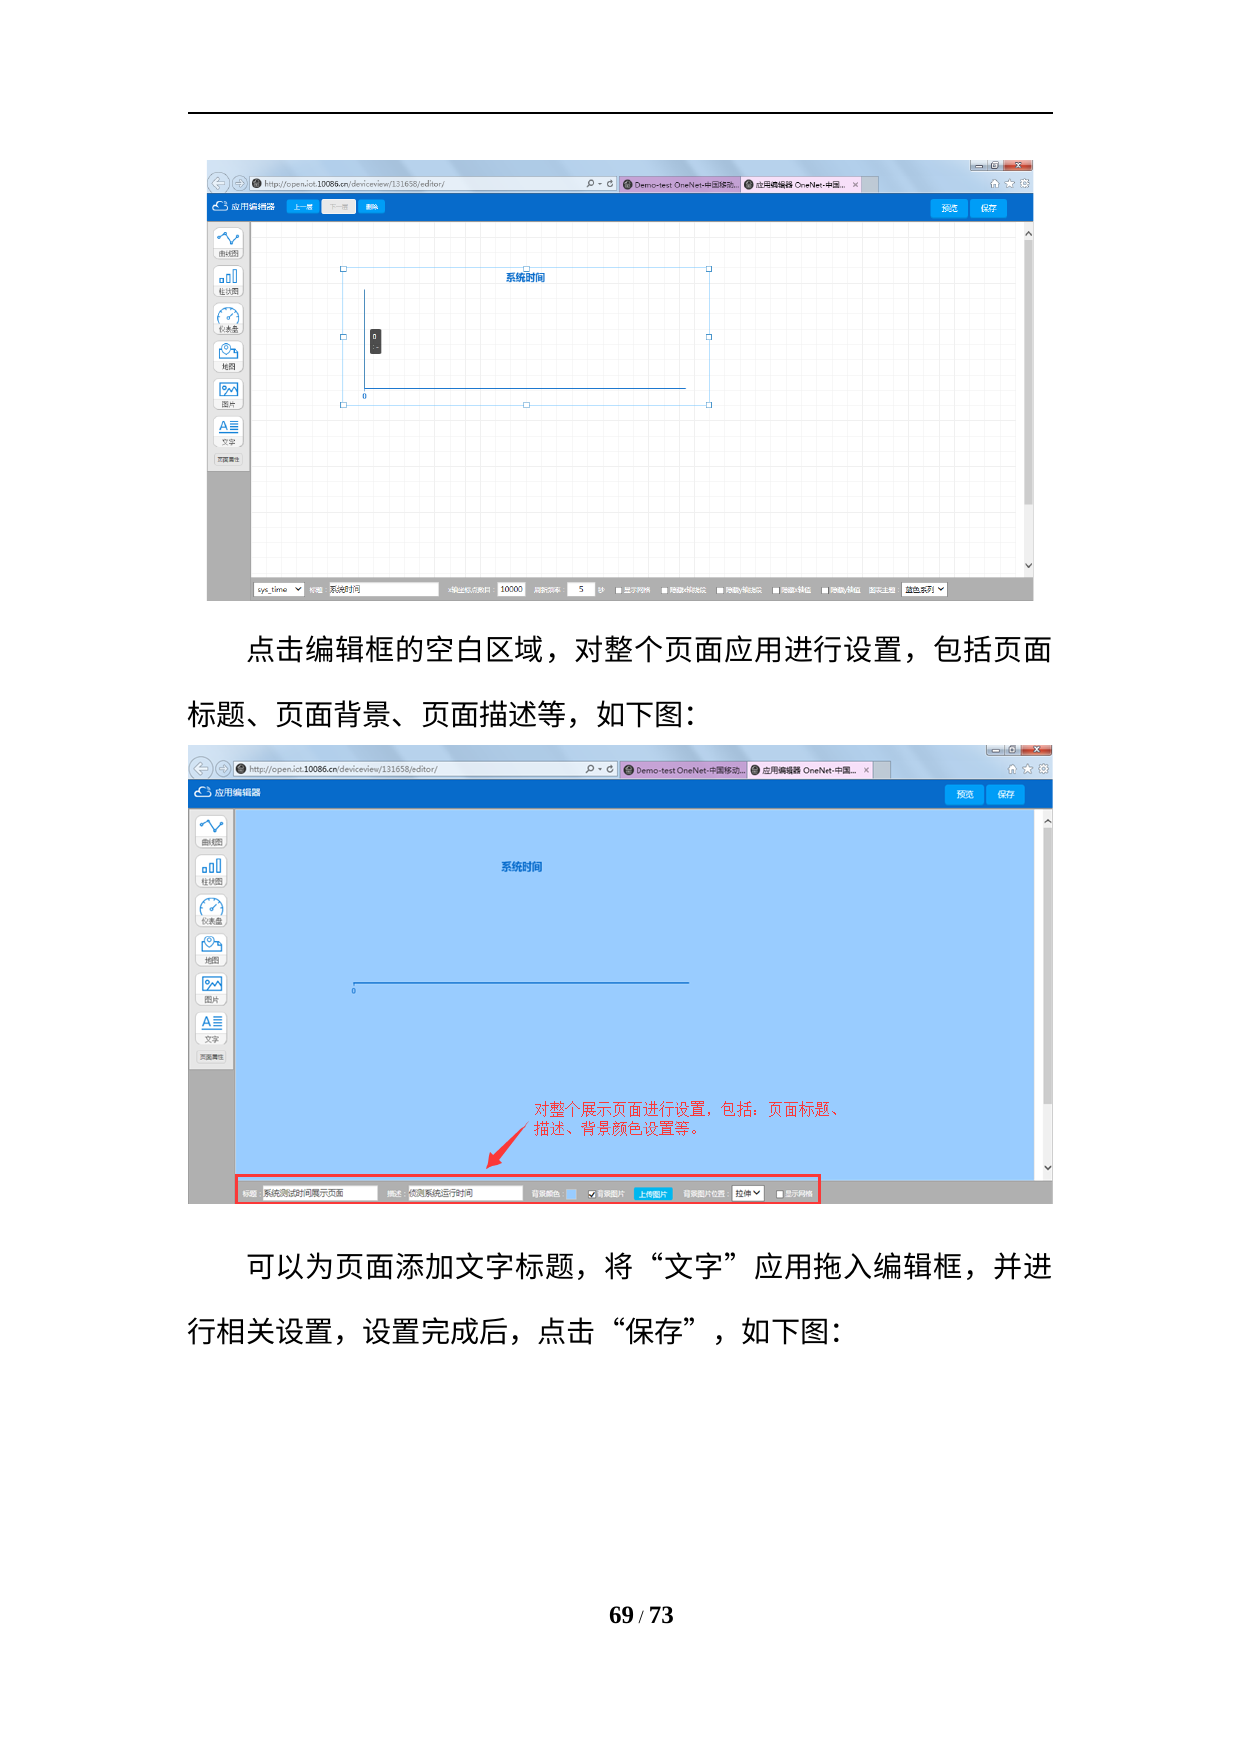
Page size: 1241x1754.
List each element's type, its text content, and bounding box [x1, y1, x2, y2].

picture [187, 745, 1053, 1204]
text 点击编辑框的空白区域，对整个页面应用进行设置，包括页面标题、页面背景、页面描述等，如下图： [187, 615, 1053, 745]
picture [206, 160, 1034, 601]
text 可以为页面添加文字标题，将“文字”应用拖入编辑框，并进行相关设置，设置完成后，点击“保存”，如下图： [187, 1233, 1053, 1363]
